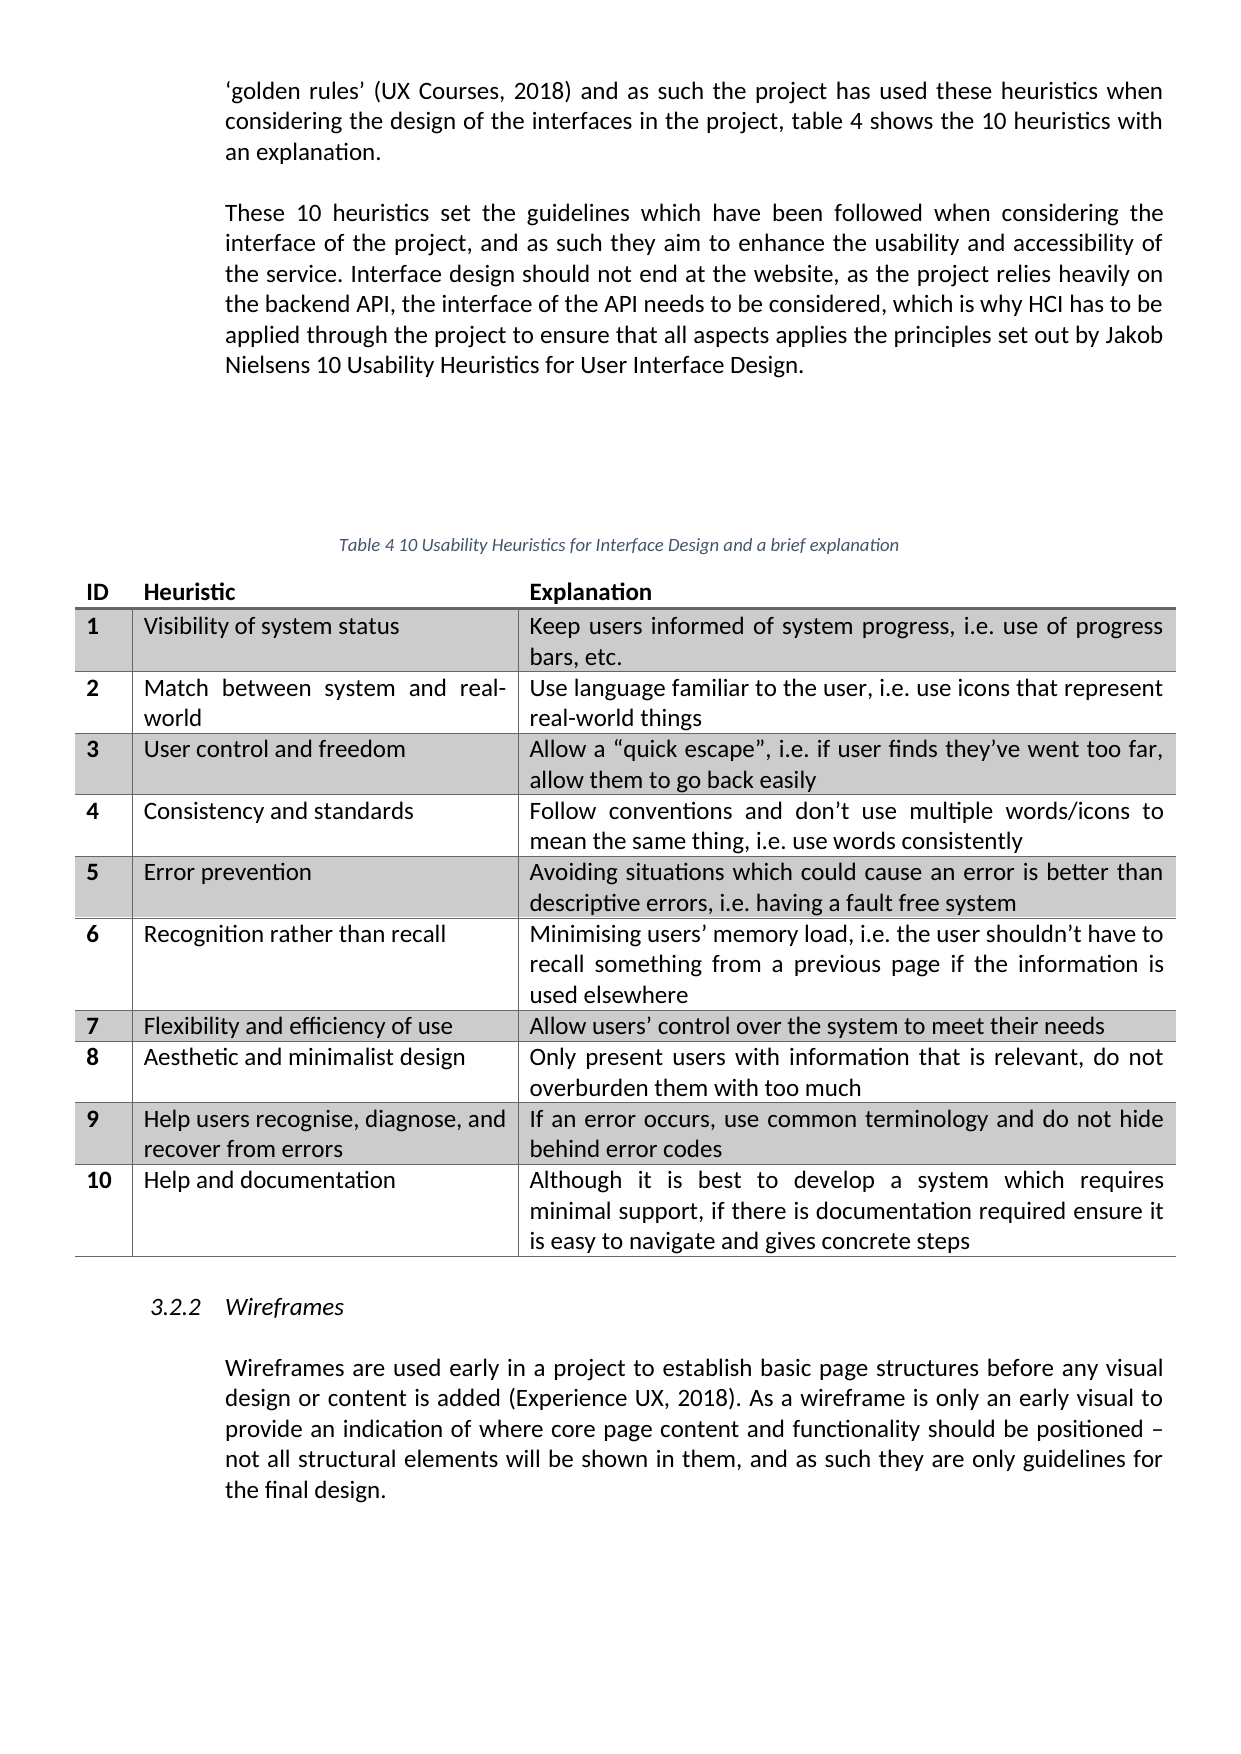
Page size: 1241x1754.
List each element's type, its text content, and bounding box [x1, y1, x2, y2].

table_cell Help users recognise, diagnose, and recover from errors [133, 1103, 518, 1164]
table_cell Allow users’ control over the system to meet their needs [519, 1011, 1176, 1041]
table_cell If an error occurs, use common terminology and do not hide behind error codes [519, 1103, 1176, 1164]
table_cell Flexibility and efficiency of use [133, 1011, 518, 1041]
table_header Heuristic [132, 577, 518, 607]
table_cell Recognition rather than recall [133, 919, 518, 1009]
table_cell Visibility of system status [133, 610, 518, 671]
table_cell Although it is best to develop a system which requires minimal support, if there is documentation required ensure it is easy to navigate and gives concrete steps [519, 1165, 1176, 1256]
table_cell Use language familiar to the user, i.e. use icons that represent real-world things [519, 672, 1176, 733]
table_cell Allow a “quick escape”, i.e. if user finds they’ve went too far, allow them to go back easily [519, 734, 1176, 794]
table_cell 2 [75, 672, 132, 733]
table_cell 9 [75, 1103, 132, 1164]
subtitle Wireframes [150, 1291, 1165, 1322]
table_cell Help and documentation [133, 1165, 518, 1256]
table_cell 3 [75, 734, 132, 794]
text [225, 75, 1165, 167]
table_cell 6 [75, 919, 132, 1009]
table_cell Only present users with information that is relevant, do not overburden them with too much [519, 1042, 1176, 1102]
table_cell 4 [75, 795, 132, 856]
table_cell 7 [75, 1011, 132, 1041]
table_cell 1 [75, 610, 132, 671]
table_cell 10 [75, 1165, 132, 1256]
table_cell Avoiding situations which could cause an error is better than descriptive errors, i.e. having a fault free system [519, 857, 1176, 917]
text These 10 heuristics set the guidelines which have been followed when considering the interface of the project, and as such they aim to enhance the usability and accessibility of the service. Interface design should not end at the website, as the project relies heavily on the backend API, the interface of the API needs to be considered, which is why HCI has to be applied through the project to ensure that all aspects applies the principles set out by Jakob Nielsens 10 Usability Heuristics for User Interface Design. [225, 197, 1165, 380]
table_cell Aesthetic and minimalist design [133, 1042, 518, 1102]
text Table 4 10 Usability Heuristics for Interface Design and a brief explanation [75, 533, 1165, 556]
table_cell User control and freedom [133, 734, 518, 794]
table_cell Minimising users’ memory load, i.e. the user shouldn’t have to recall something from a previous page if the information is used elsewhere [519, 919, 1176, 1009]
table_cell 8 [75, 1042, 132, 1102]
table_cell 5 [75, 857, 132, 917]
table_cell Consistency and standards [133, 795, 518, 856]
table_cell Match between system and real-world [133, 672, 518, 733]
table_cell Follow conventions and don’t use multiple words/icons to mean the same thing, i.e. use words consistently [519, 795, 1176, 856]
table_header Explanation [518, 577, 1176, 607]
table_header ID [75, 577, 132, 607]
table_cell Error prevention [133, 857, 518, 917]
text Wireframes are used early in a project to establish basic page structures before any visual design or content is added (Experience UX, 2018). As a wireframe is only an early visual to provide an indication of where core page content and functionality should be positioned – not all structural elements will be shown in them, and as such they are only guidelines for the final design. [225, 1352, 1165, 1505]
table_cell Keep users informed of system progress, i.e. use of progress bars, etc. [519, 610, 1176, 671]
